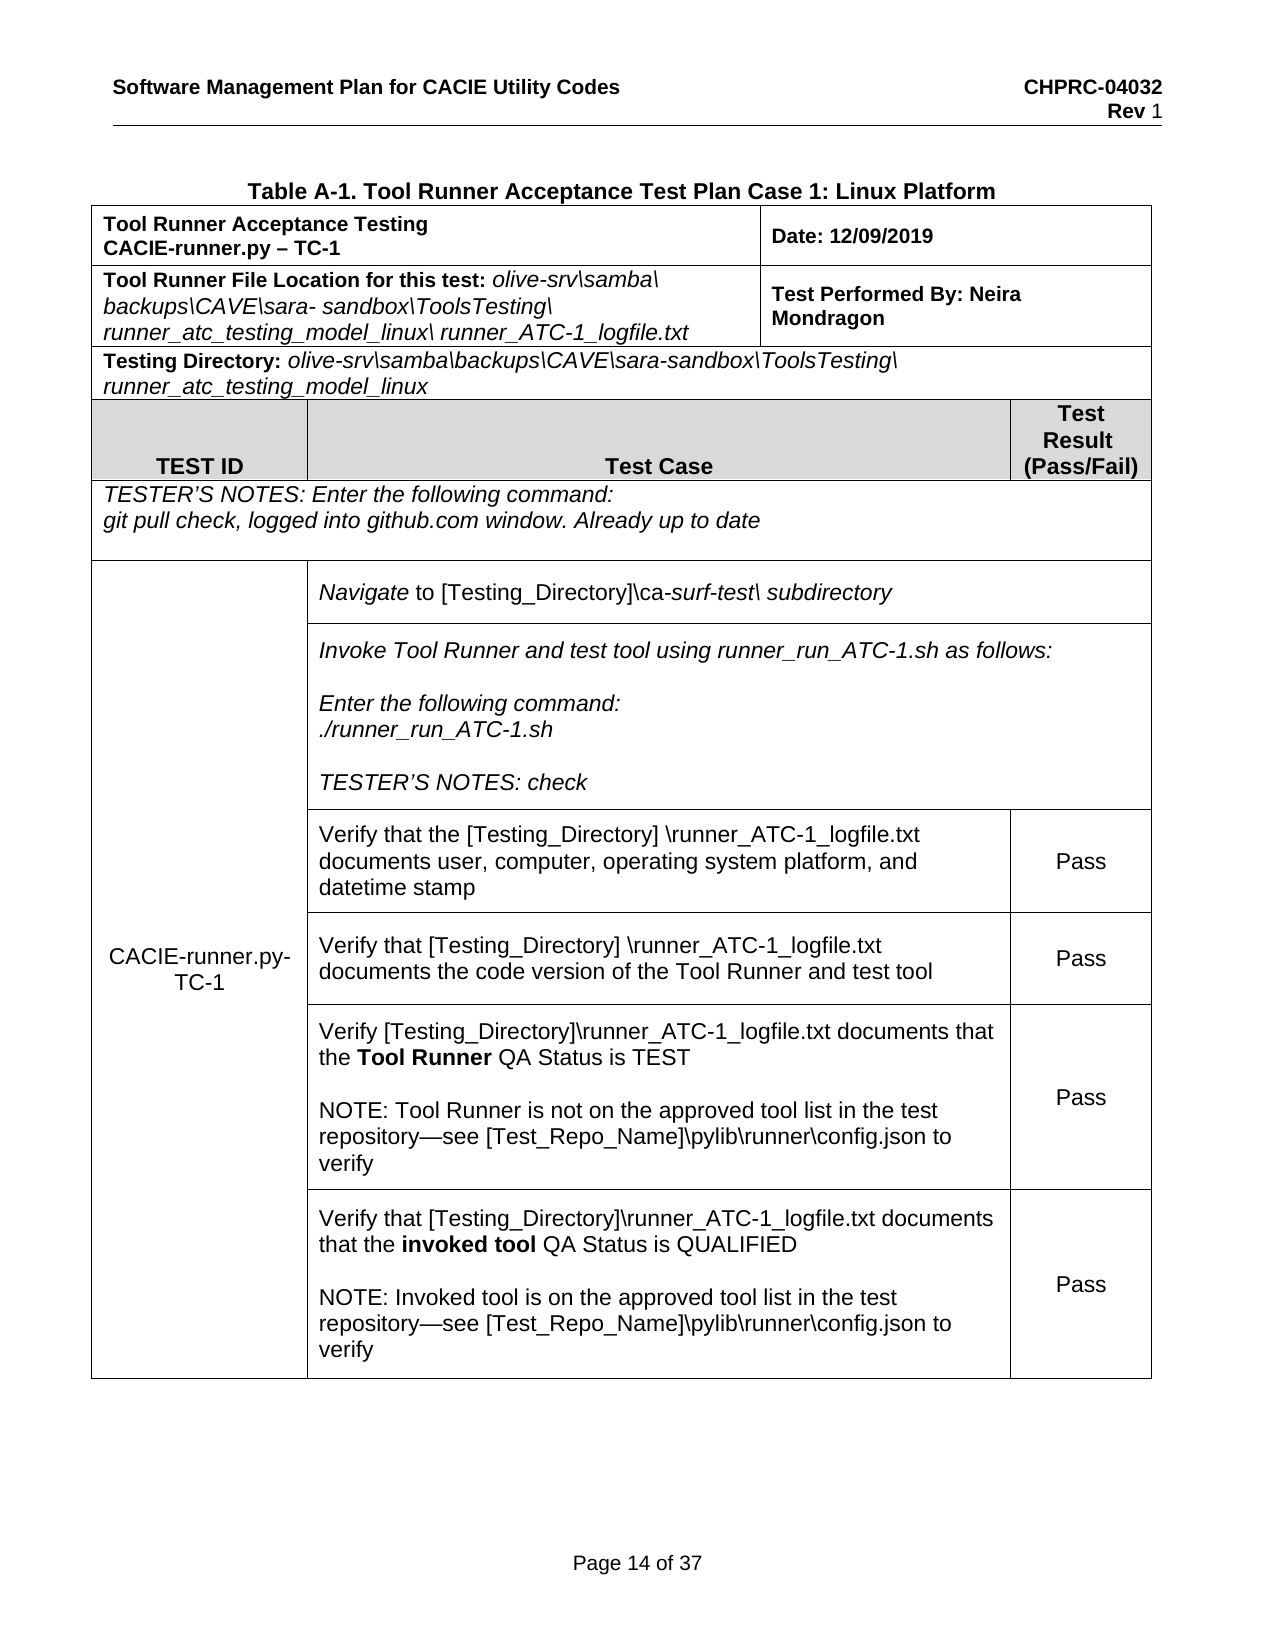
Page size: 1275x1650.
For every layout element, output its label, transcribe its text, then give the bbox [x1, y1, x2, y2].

table_cell Navigate to [Testing_Directory]\ca-surf-test\ subdirectory [308, 561, 1151, 623]
table_cell Pass [1011, 1190, 1151, 1377]
table_cell CACIE-runner.py-TC-1 [92, 561, 307, 1377]
table_cell Invoke Tool Runner and test tool using runner_run_ATC-1.sh as follows: Enter the following command: ./runner_run_ATC-1.sh TESTER’S NOTES: check [308, 624, 1151, 809]
table_cell Tool Runner File Location for this test: olive-srv\samba\backups\CAVE\sara- sandbox\ToolsTesting\runner_atc_testing_model_linux\ runner_ATC-1_logfile.txt [92, 266, 760, 346]
table_cell Date: 12/09/2019 [761, 206, 1151, 265]
table_cell Test Case [308, 400, 1010, 479]
table_cell Verify that the [Testing_Directory] \runner_ATC-1_logfile.txt documents user, computer, operating system platform, and datetime stamp [308, 810, 1010, 912]
table_cell TEST ID [92, 400, 307, 479]
table_cell Testing Directory: olive-srv\samba\backups\CAVE\sara-sandbox\ToolsTesting\runner_atc_testing_model_linux [92, 347, 1151, 399]
table_cell Test Result (Pass/Fail) [1011, 400, 1151, 479]
table_cell Pass [1011, 1005, 1151, 1189]
table_cell Verify [Testing_Directory]\runner_ATC-1_logfile.txt documents that the Tool Runner QA Status is TEST NOTE: Tool Runner is not on the approved tool list in the test repository—see [Test_Repo_Name]\pylib\runner\config.json to verify [308, 1005, 1010, 1189]
table_cell Verify that [Testing_Directory] \runner_ATC-1_logfile.txt documents the code version of the Tool Runner and test tool [308, 913, 1010, 1003]
table_cell Test Performed By: Neira Mondragon [761, 266, 1151, 346]
table_cell Pass [1011, 913, 1151, 1003]
table_header Table A-1. Tool Runner Acceptance Test Plan Case 1: Linux Platform [92, 156, 1151, 204]
table_cell Pass [1011, 810, 1151, 912]
table_cell Verify that [Testing_Directory]\runner_ATC-1_logfile.txt documents that the invoked tool QA Status is QUALIFIED NOTE: Invoked tool is on the approved tool list in the test repository—see [Test_Repo_Name]\pylib\runner\config.json to verify [308, 1190, 1010, 1377]
table_cell Tool Runner Acceptance Testing CACIE-runner.py – TC-1 [92, 206, 760, 265]
